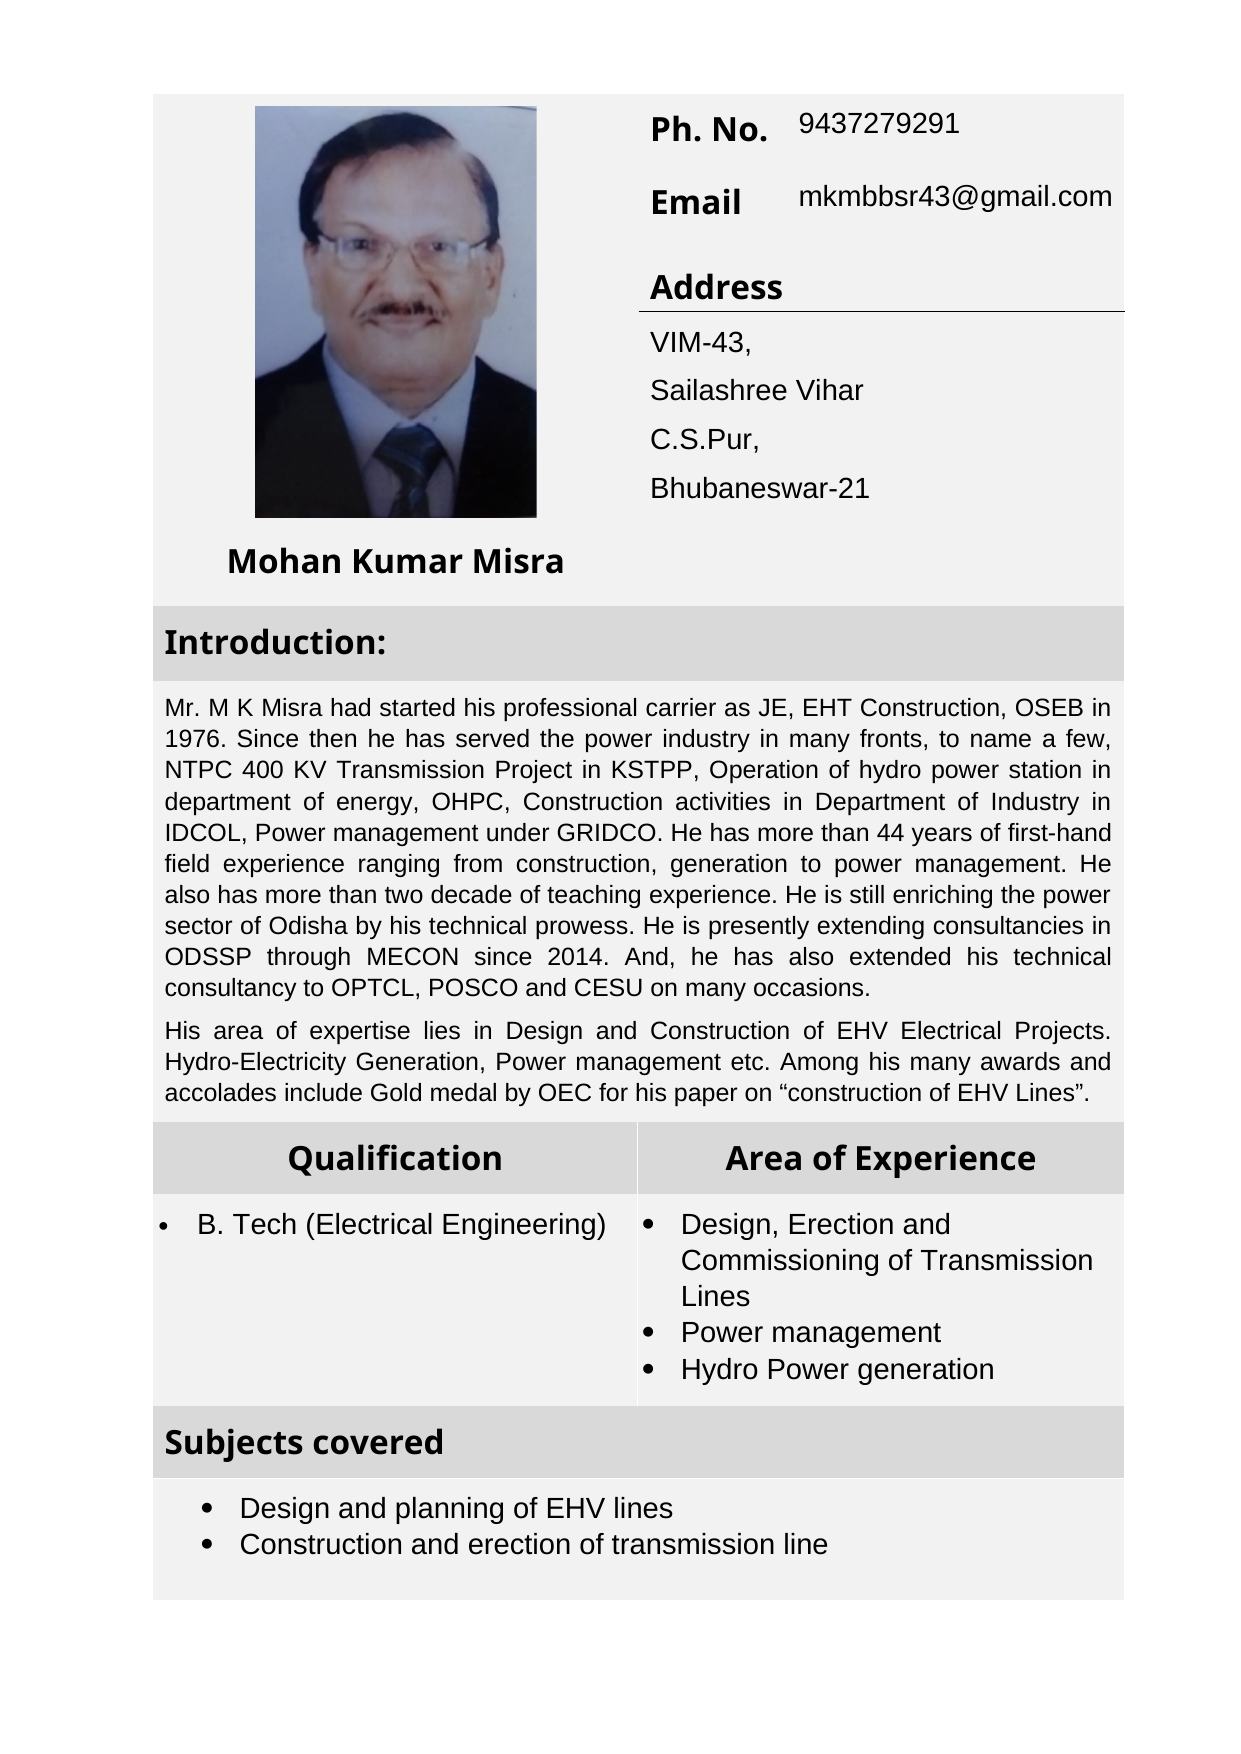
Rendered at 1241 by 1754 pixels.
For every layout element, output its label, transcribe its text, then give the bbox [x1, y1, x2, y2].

table_header Ph. No. [639, 94, 787, 166]
table_cell Mr. M K Misra had started his professional carrier as JE, EHT Construction, OSEB in 1976. Since then he has served the power industry in many fronts, to name a few, NTPC 400 KV Transmission Project in KSTPP, Operation of hydro power station in department of energy, OHPC, Construction activities in Department of Industry in IDCOL, Power management under GRIDCO. He has more than 44 years of first-hand field experience ranging from construction, generation to power management. He also has more than two decade of teaching experience. He is still enriching the power sector of Odisha by his technical prowess. He is presently extending consultancies in ODSSP through MECON since 2014. And, he has also extended his technical consultancy to OPTCL, POSCO and CESU on many occasions. His area of expertise lies in Design and Construction of EHV Electrical Projects. Hydro-Electricity Generation, Power management etc. Among his many awards and accolades include Gold medal by OEC for his paper on “construction of EHV Lines”. [153, 681, 1124, 1122]
table_cell Mohan Kumar Misra [153, 538, 639, 606]
table_cell Design, Erection and Commissioning of Transmission Lines Power management Hydro Power generation [638, 1194, 1124, 1406]
table_cell Design and planning of EHV lines Construction and erection of transmission line [153, 1479, 1124, 1600]
table_cell Area of Experience [638, 1122, 1124, 1194]
table_cell B. Tech (Electrical Engineering) [153, 1194, 637, 1406]
table_header [153, 94, 639, 538]
picture [255, 106, 537, 518]
table_cell mkmbbsr43@gmail.com [787, 166, 1124, 239]
table_cell Qualification [153, 1122, 637, 1194]
table_cell VIM-43, Sailashree Vihar C.S.Pur, Bhubaneswar-21 [639, 312, 1124, 606]
table_cell Email [639, 166, 787, 239]
table_header 9437279291 [787, 94, 1124, 166]
table_cell Subjects covered [153, 1406, 1124, 1478]
table_cell Address [639, 239, 1124, 311]
table_cell Introduction: [153, 606, 1124, 681]
